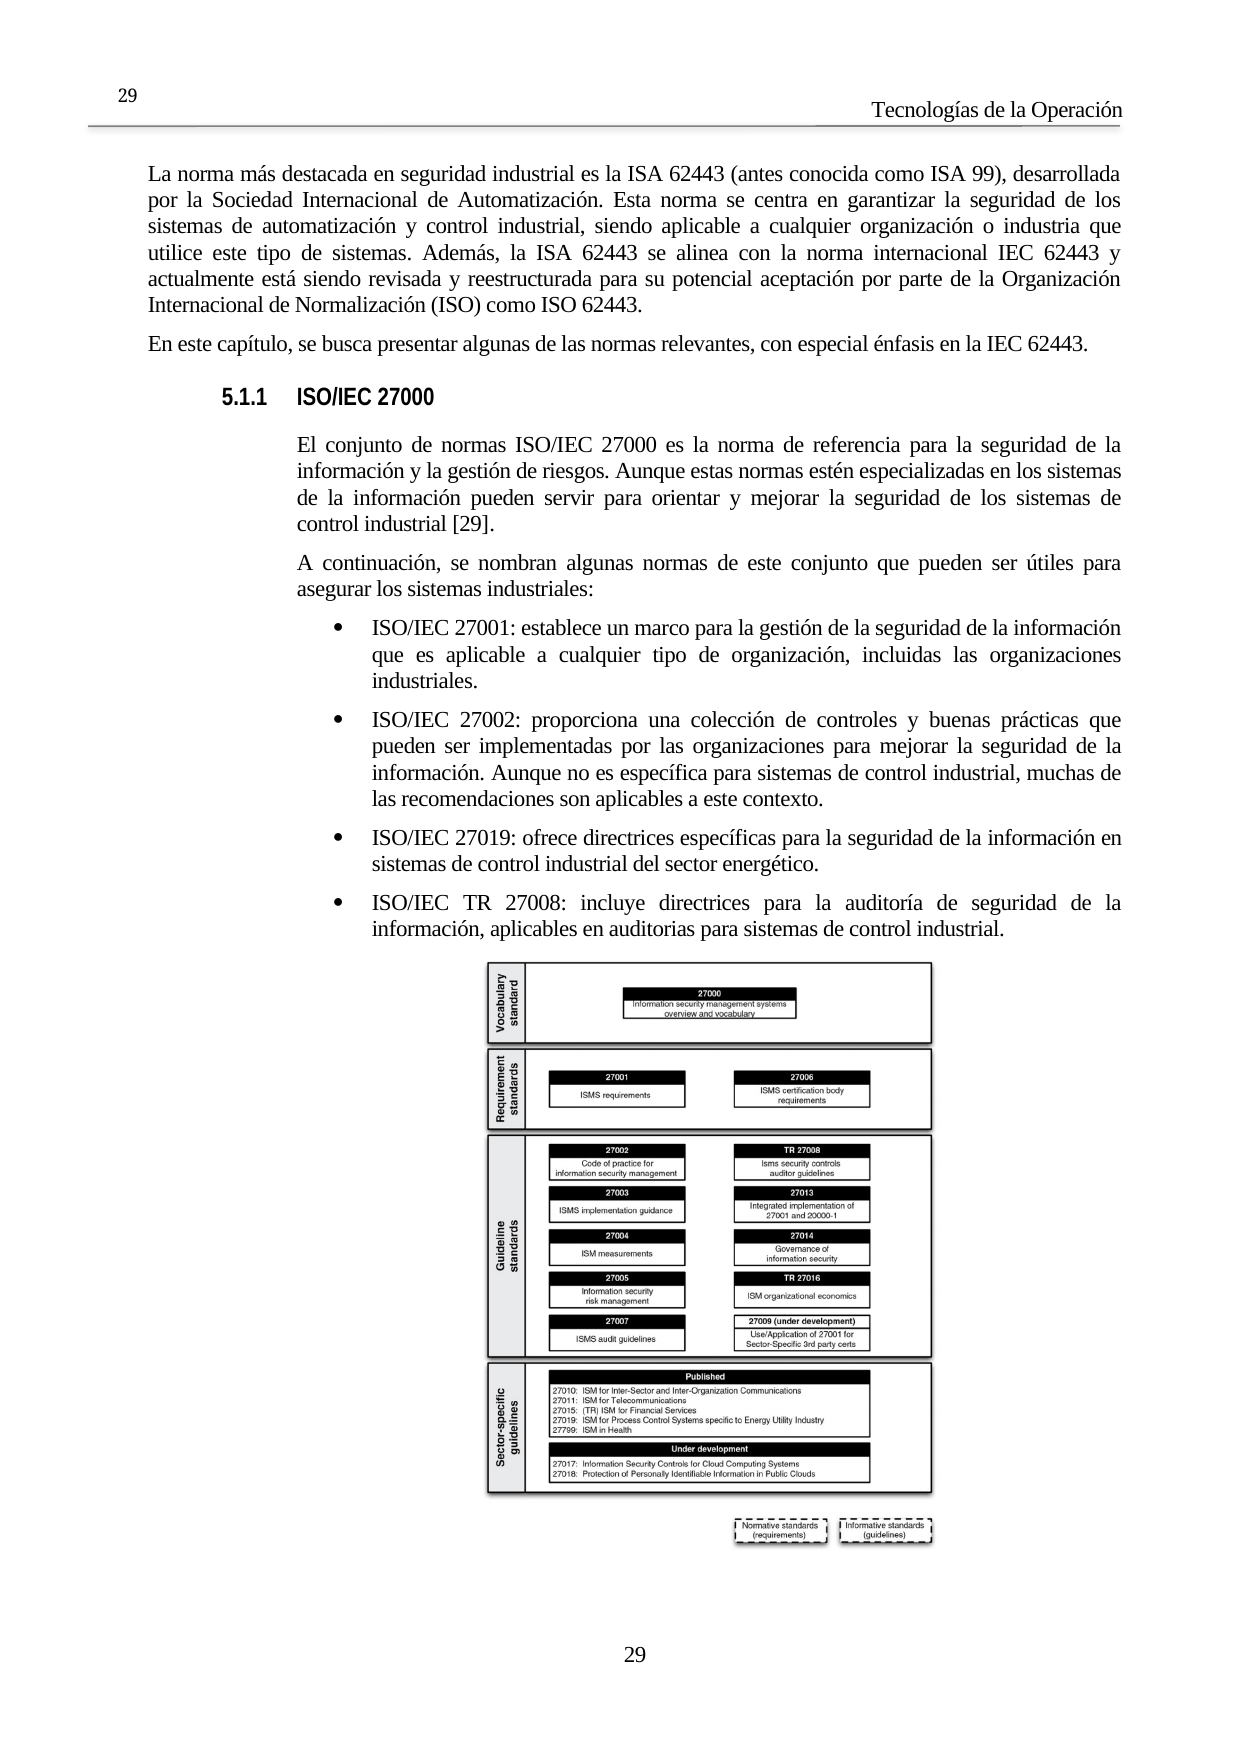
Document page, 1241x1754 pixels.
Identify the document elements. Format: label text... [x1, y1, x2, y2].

text El conjunto de normas ISO/IEC 27000 es la norma de referencia para la seguridad de la información y la gestión de riesgos. Aunque estas normas estén especializadas en los sistemas de la información pueden servir para orientar y mejorar la seguridad de los sistemas de control industrial . [297, 431, 1122, 537]
list ISO/IEC 27001: establece un marco para la gestión de la seguridad de la información que es aplicable a cualquier tipo de organización, incluidas las organizaciones industriales. [334, 614, 1122, 693]
list ISO/IEC TR 27008: incluye directrices para la auditoría de seguridad de la información, aplicables en auditorias para sistemas de control industrial. [334, 889, 1122, 942]
subtitle ISO/IEC 27000 [222, 382, 1122, 410]
list ISO/IEC 27019: ofrece directrices específicas para la seguridad de la información en sistemas de control industrial del sector energético. [334, 824, 1122, 877]
list ISO/IEC 27002: proporciona una colección de controles y buenas prácticas que pueden ser implementadas por las organizaciones para mejorar la seguridad de la información. Aunque no es específica para sistemas de control industrial, muchas de las recomendaciones son aplicables a este contexto. [334, 706, 1122, 811]
picture [476, 954, 942, 1551]
text A continuación, se nombran algunas normas de este conjunto que pueden ser útiles para asegurar los sistemas industriales: [297, 549, 1122, 602]
text En este capítulo, se busca presentar algunas de las normas relevantes, con especial énfasis en la IEC 62443. [148, 330, 1122, 357]
text La norma más destacada en seguridad industrial es la ISA 62443 (antes conocida como ISA 99), desarrollada por la Sociedad Internacional de Automatización. Esta norma se centra en garantizar la seguridad de los sistemas de automatización y control industrial, siendo aplicable a cualquier organización o industria que utilice este tipo de sistemas. Además, la ISA 62443 se alinea con la norma internacional IEC 62443 y actualmente está siendo revisada y reestructurada para su potencial aceptación por parte de la Organización Internacional de Normalización (ISO) como ISO 62443. [148, 160, 1122, 318]
